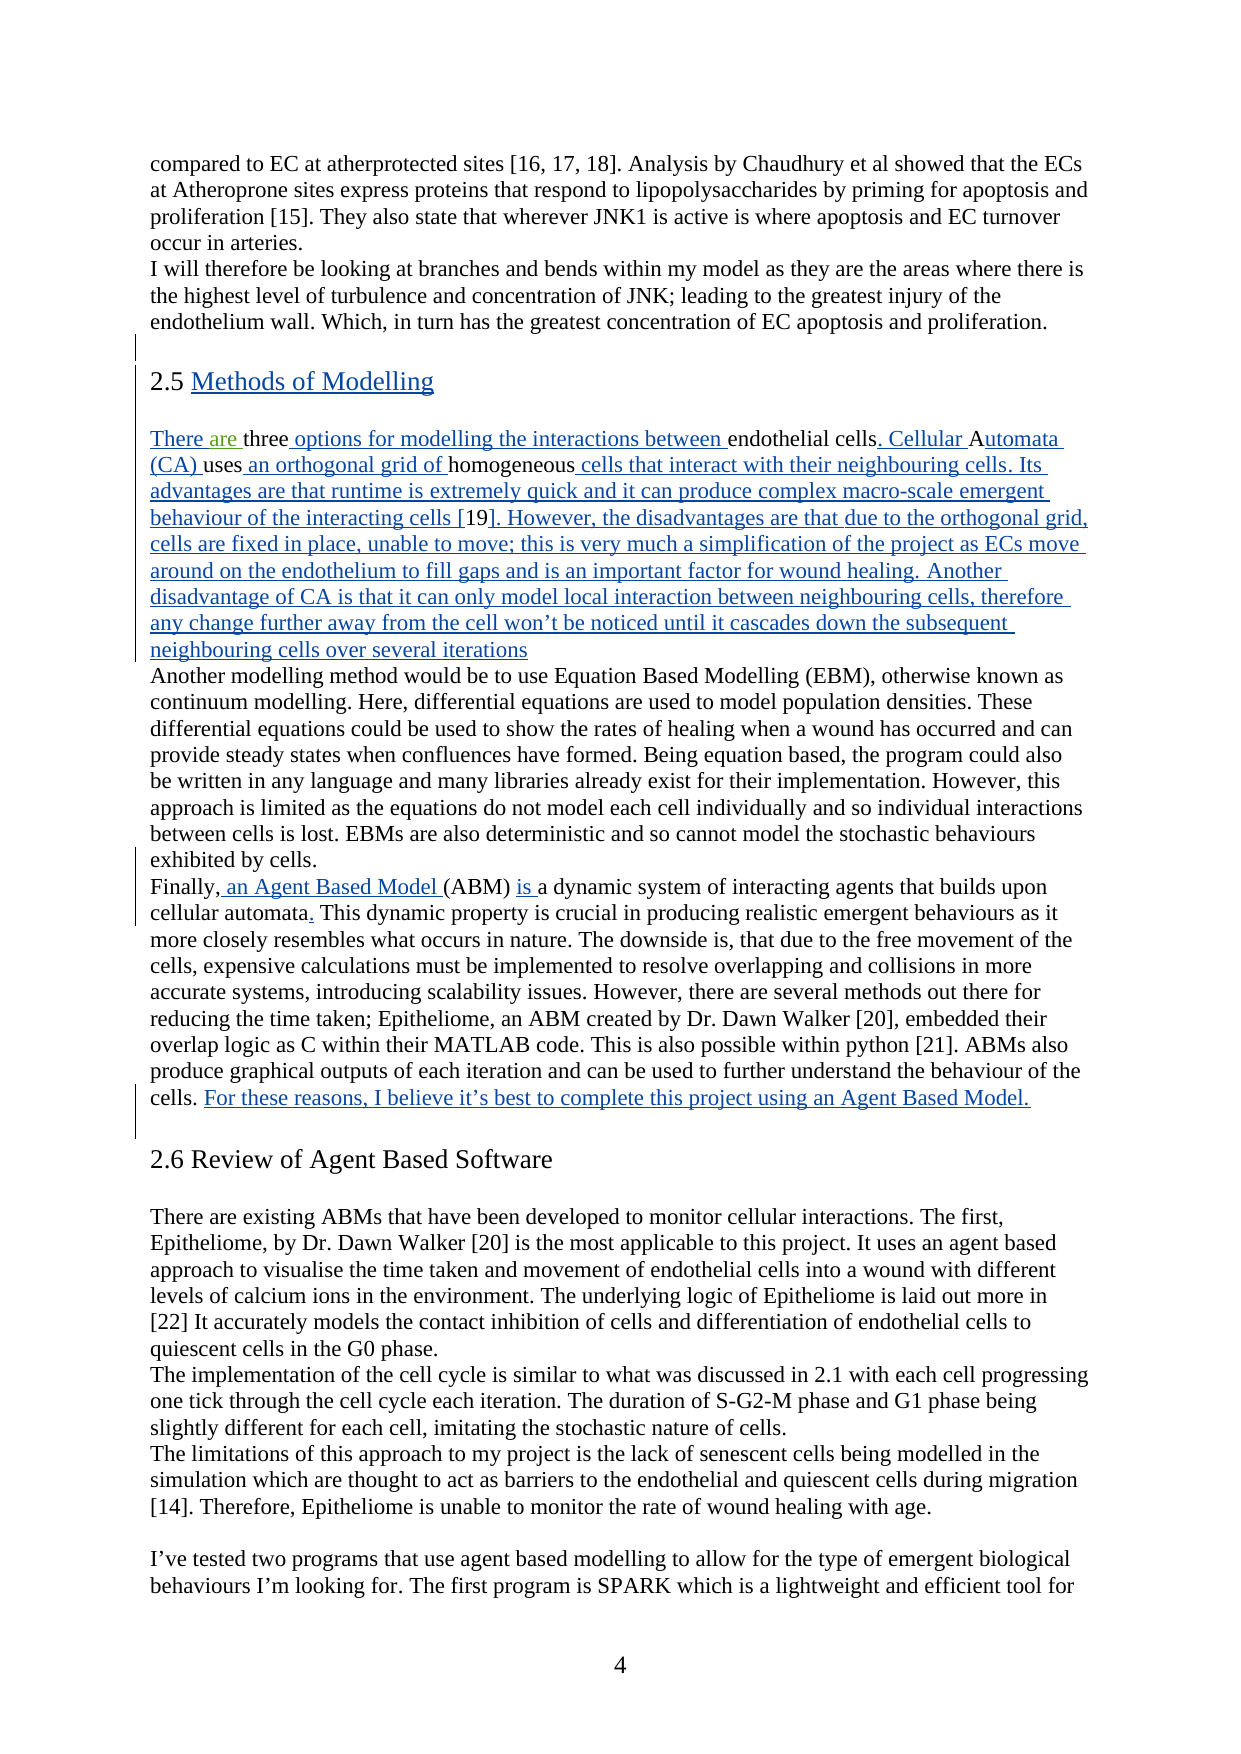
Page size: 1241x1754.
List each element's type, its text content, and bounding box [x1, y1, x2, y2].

text I will therefore be looking at branches and bends within my model as they are the areas where there is the highest level of turbulence and concentration of JNK; leading to the greatest injury of the endothelium wall. Which, in turn has the greatest concentration of EC apoptosis and proliferation. [150, 255, 1090, 334]
text threeendothelial cellsAuseshomogeneous19 [150, 425, 1090, 662]
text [150, 1546, 1090, 1598]
text Finally,(ABM) a dynamic system of interacting agents that builds upon cellular automata This dynamic property is crucial in producing realistic emergent behaviours as it more closely resembles what occurs in nature. The downside is, that due to the free movement of the cells, expensive calculations must be implemented to resolve overlapping and collisions in more accurate systems, introducing scalability issues. However, there are several methods out there for reducing the time taken; Epitheliome, an ABM created by Dr. Dawn Walker [20], embedded their overlap logic as C within their MATLAB code. This is also possible within python [21]. ABMs also produce graphical outputs of each iteration and can be used to further understand the behaviour of the cells. [150, 873, 1090, 1110]
text The limitations of this approach to my project is the lack of senescent cells being modelled in the simulation which are thought to act as barriers to the endothelial and quiescent cells during migration [14]. Therefore, Epitheliome is unable to monitor the rate of wound healing with age. [150, 1440, 1090, 1519]
subtitle 2.6 Review of Agent Based Software [150, 1143, 1090, 1174]
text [150, 150, 1090, 255]
text Another modelling method would be to use Equation Based Modelling (EBM), otherwise known as continuum modelling. Here, differential equations are used to model population densities. These differential equations could be used to show the rates of healing when a wound has occurred and can provide steady states when confluences have formed. Being equation based, the program could also be written in any language and many libraries already exist for their implementation. However, this approach is limited as the equations do not model each cell individually and so individual interactions between cells is lost. EBMs are also deterministic and so cannot model the stochastic behaviours exhibited by cells. [150, 662, 1090, 873]
text The implementation of the cell cycle is similar to what was discussed in 2.1 with each cell progressing one tick through the cell cycle each iteration. The duration of S-G2-M phase and G1 phase being slightly different for each cell, imitating the stochastic nature of cells. [150, 1361, 1090, 1440]
text There are existing ABMs that have been developed to monitor cellular interactions. The first, Epitheliome, by Dr. Dawn Walker [20] is the most applicable to this project. It uses an agent based approach to visualise the time taken and movement of endothelial cells into a wound with different levels of calcium ions in the environment. The underlying logic of Epitheliome is laid out more in [22] It accurately models the contact inhibition of cells and differentiation of endothelial cells to quiescent cells in the G0 phase. [150, 1203, 1090, 1361]
subtitle 2.5 [150, 365, 1090, 396]
